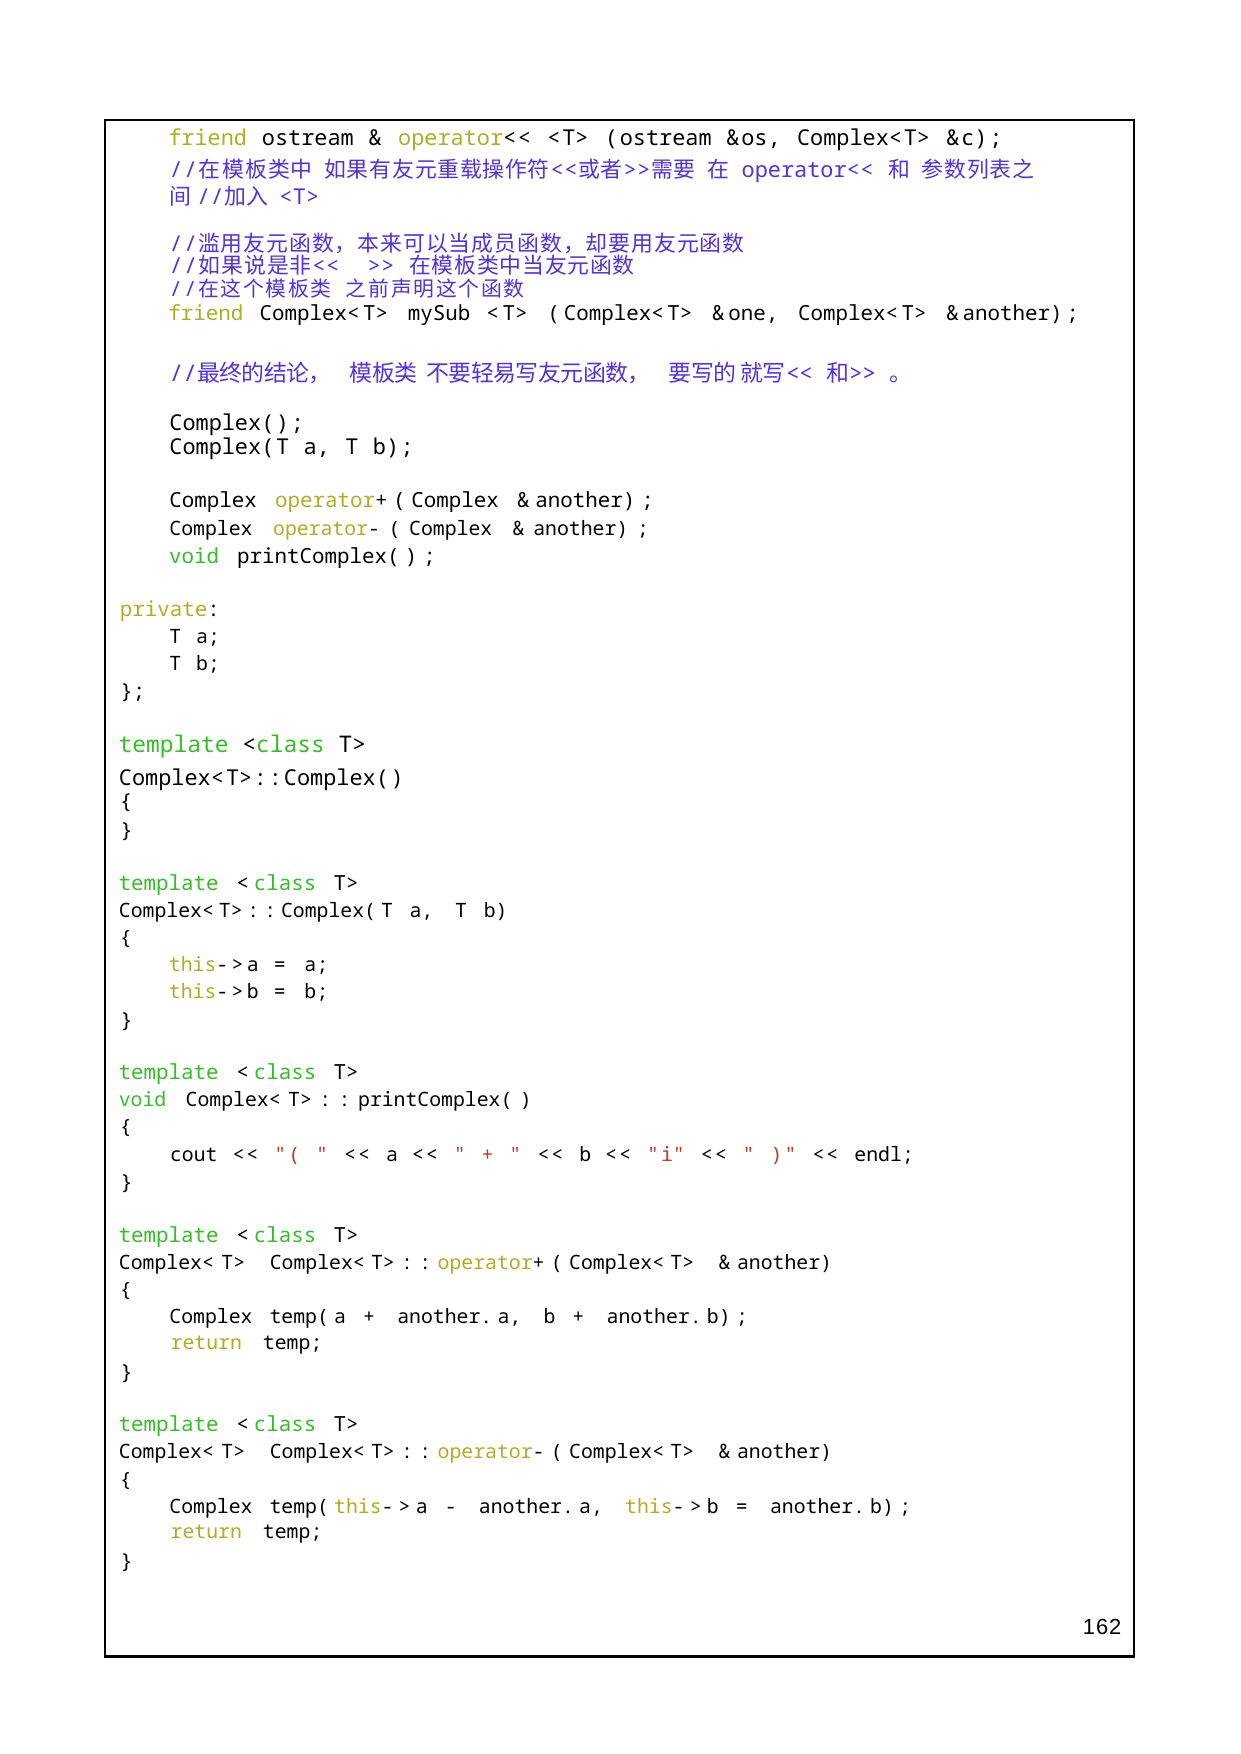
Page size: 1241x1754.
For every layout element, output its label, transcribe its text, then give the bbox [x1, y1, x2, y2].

table_header friend ostream & operator<< <T> (ostream &os, Complex<T> &c); //在模板类中 如果有友元重载操作符<<或者>>需要 在 operator<< 和 参数列表之间 //加⼊ <T> //滥⽤友元函数，本来可以当成员函数，却要⽤友元函数 //如果说是⾮<< >> 在模板类中当友元函数 //在这个模板类 之前声明这个函数 friend Complex<T> mySub <T> (Complex<T> &one, Complex<T> &another); //最终的结论， 模板类 不要轻易写友元函数， 要写的 就写<< 和>> 。 Complex(); Complex(T a, T b); Complex operator+(Complex &another); Complex operator-(Complex &another); void printComplex(); private: T a; T b; }; template <class T> Complex<T>::Complex() { } template <class T> Complex<T>::Complex(T a, T b) { this->a = a; this->b = b; } template <class T> void Complex<T>::printComplex() { cout << "( " << a << " + " << b << "i" << " )" << endl; } template <class T> Complex<T> Complex<T>::operator+(Complex<T> &another) { Complex temp(a + another.a, b + another.b); return temp; } template <class T> Complex<T> Complex<T>::operator-(Complex<T> &another) { Complex temp(this->a - another.a, this->b = another.b); return temp; } 162 [106, 121, 1133, 1655]
